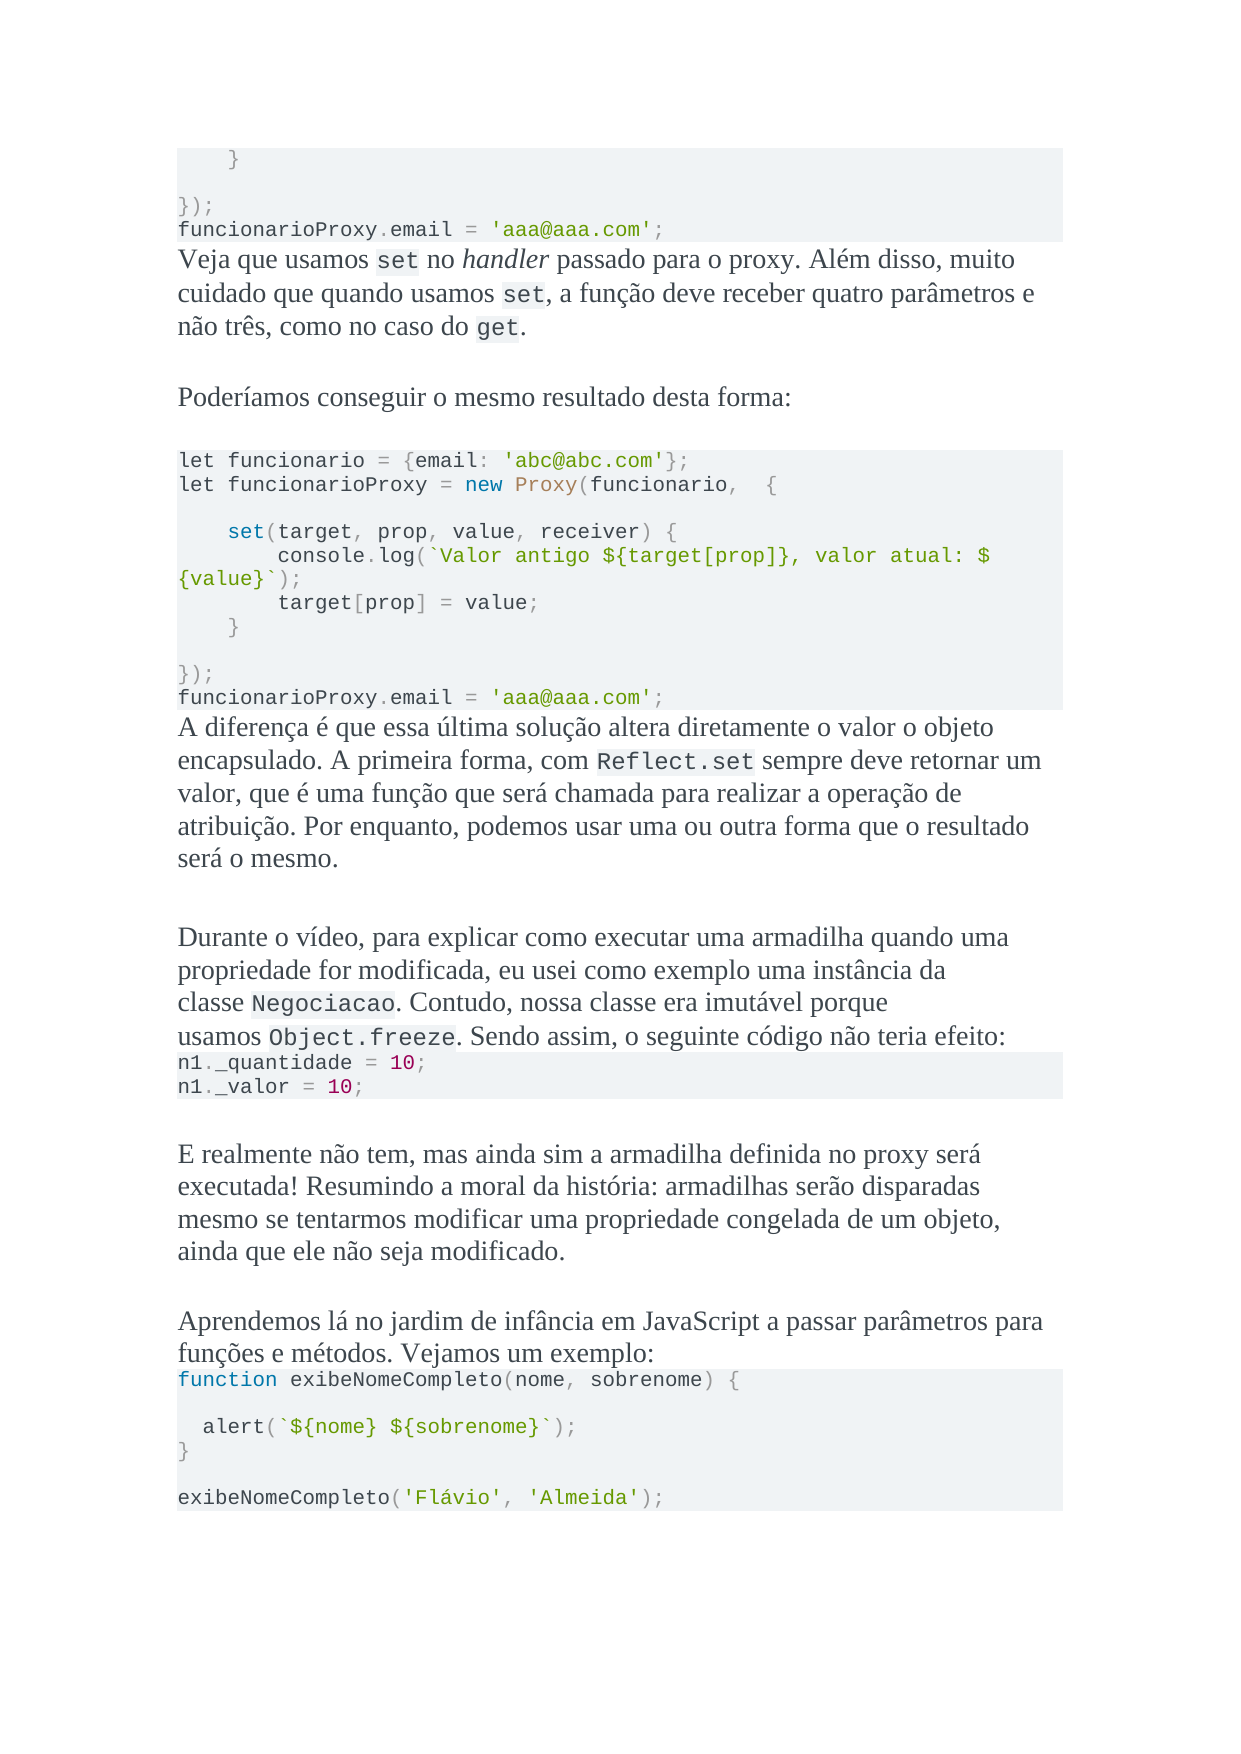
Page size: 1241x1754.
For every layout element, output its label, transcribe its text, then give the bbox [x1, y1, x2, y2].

text Aprendemos lá no jardim de infância em JavaScript a passar parâmetros para funções e métodos. Vejamos um exemplo: [177, 1304, 1063, 1369]
text }); [177, 195, 1063, 218]
text n1._valor = 10; [177, 1076, 1063, 1099]
text n1._quantidade = 10; [177, 1052, 1063, 1076]
text console.log(`Valor antigo ${target[prop]}, valor atual: ${value}`); [177, 545, 1063, 592]
text exibeNomeCompleto('Flávio', 'Almeida'); [177, 1487, 1063, 1511]
text function exibeNomeCompleto(nome, sobrenome) { [177, 1369, 1063, 1392]
text } [177, 616, 1063, 639]
text target[prop] = value; [177, 592, 1063, 616]
text funcionarioProxy.email = 'aaa@aaa.com'; [177, 218, 1063, 242]
text }); [177, 663, 1063, 687]
text funcionarioProxy.email = 'aaa@aaa.com'; [177, 687, 1063, 710]
text set(target, prop, value, receiver) { [177, 521, 1063, 545]
text A diferença é que essa última solução altera diretamente o valor o objeto encapsulado. A primeira forma, com Reflect.set sempre deve retornar um valor, que é uma função que será chamada para realizar a operação de atribuição. Por enquanto, podemos usar uma ou outra forma que o resultado será o mesmo. [177, 710, 1063, 873]
text let funcionarioProxy = new Proxy(funcionario, { [177, 474, 1063, 497]
text Durante o vídeo, para explicar como executar uma armadilha quando uma propriedade for modificada, eu usei como exemplo uma instância da classe Negociacao. Contudo, nossa classe era imutável porque usamos Object.freeze. Sendo assim, o seguinte código não teria efeito: [177, 920, 1063, 1052]
text let funcionario = {email: 'abc@abc.com'}; [177, 450, 1063, 474]
text } [177, 148, 1063, 171]
text E realmente não tem, mas ainda sim a armadilha definida no proxy será executada! Resumindo a moral da história: armadilhas serão disparadas mesmo se tentarmos modificar uma propriedade congelada de um objeto, ainda que ele não seja modificado. [177, 1137, 1063, 1267]
text Veja que usamos set no handler passado para o proxy. Além disso, muito cuidado que quando usamos set, a função deve receber quatro parâmetros e não três, como no caso do get. [177, 242, 1063, 343]
text Poderíamos conseguir o mesmo resultado desta forma: [177, 380, 1063, 413]
text alert(`${nome} ${sobrenome}`); [177, 1416, 1063, 1440]
text } [177, 1440, 1063, 1463]
